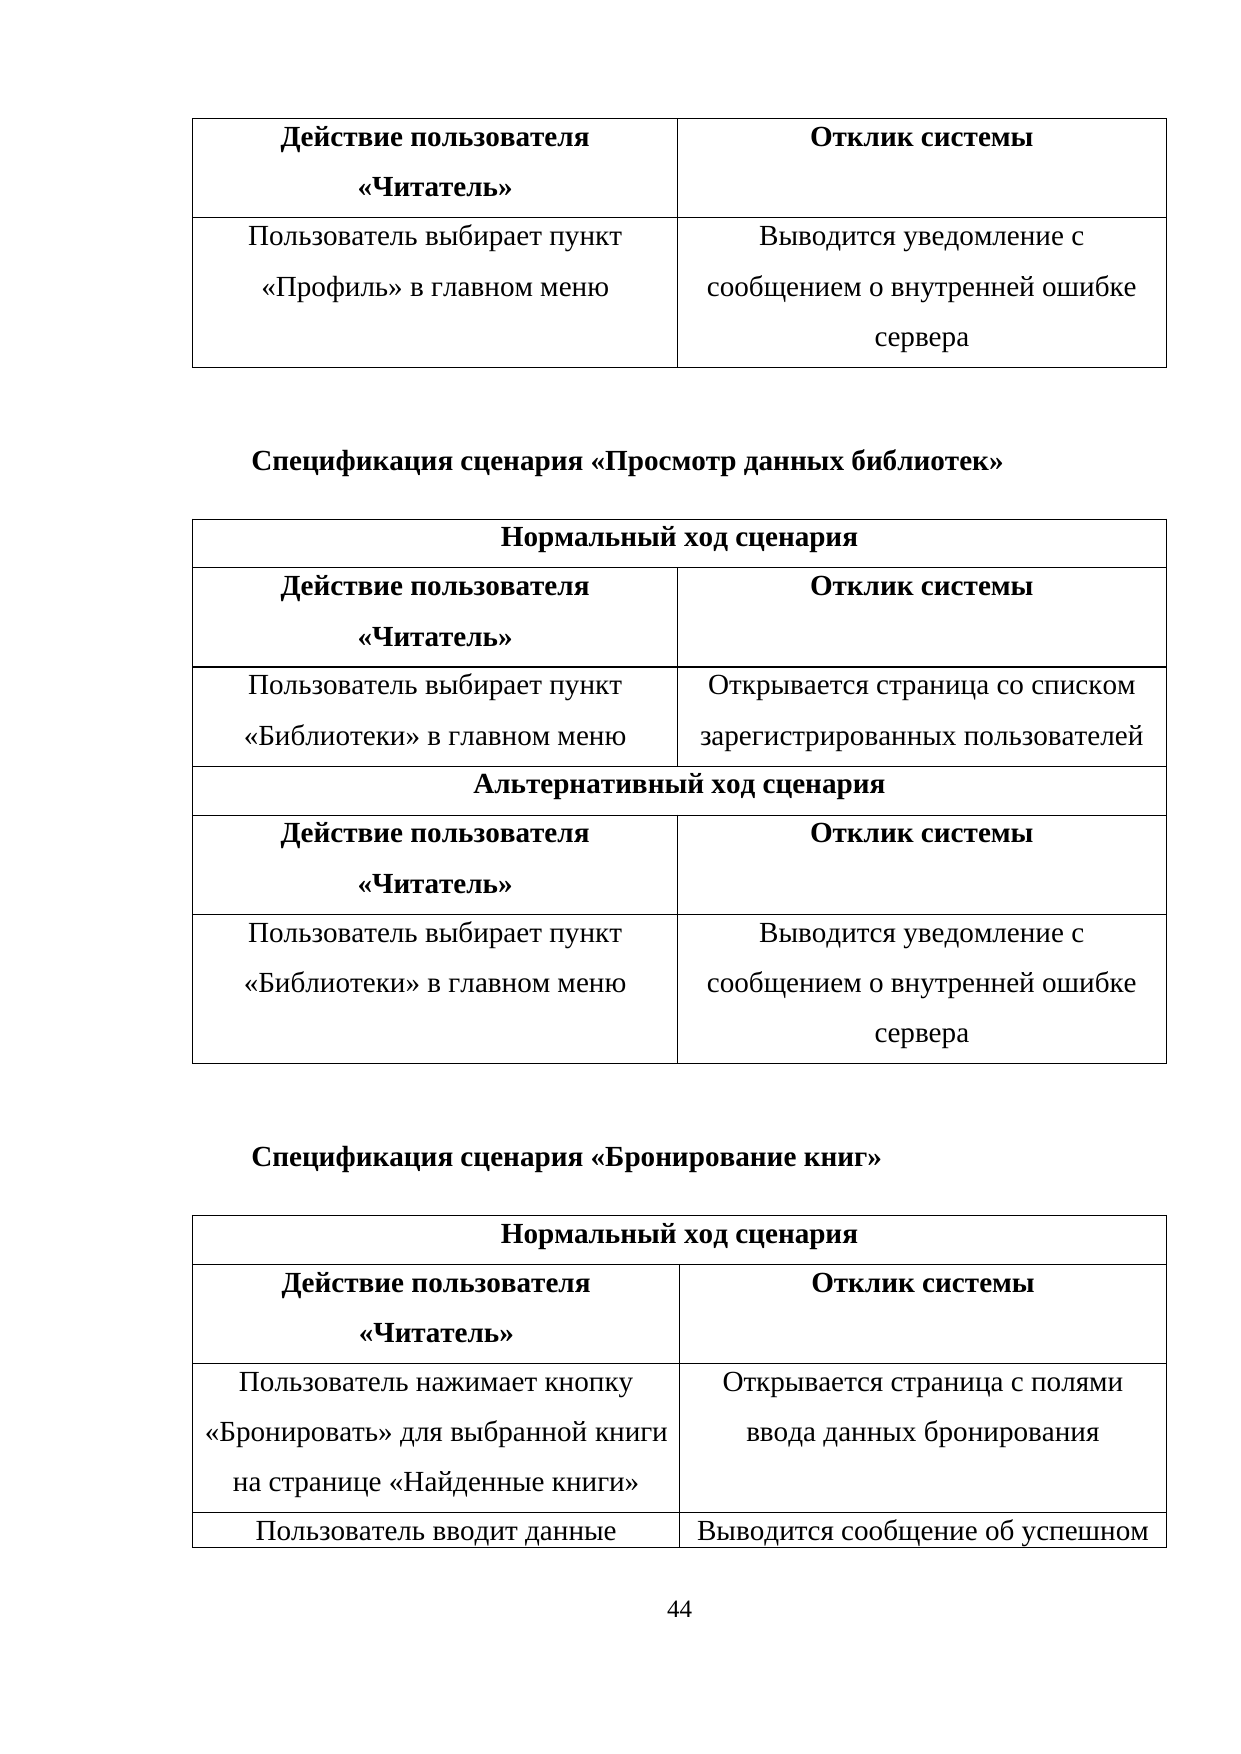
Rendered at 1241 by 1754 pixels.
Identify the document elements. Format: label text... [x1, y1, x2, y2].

table_cell Действие пользователя «Читатель» [193, 816, 677, 914]
table_cell Выводится уведомление с сообщением о внутренней ошибке сервера [678, 218, 1166, 367]
table_cell Альтернативный ход сценария [193, 767, 1166, 814]
table_cell Действие пользователя «Читатель» [193, 119, 677, 217]
table_cell Выводится уведомление с сообщением о внутренней ошибке сервера [678, 915, 1166, 1063]
table_header Нормальный ход сценария [193, 1216, 1166, 1264]
table_cell Отклик системы [680, 1265, 1166, 1363]
table_cell Открывается страница со списком зарегистрированных пользователей [678, 668, 1166, 766]
text Спецификация сценария «Бронирование книг» [177, 1139, 1181, 1173]
table_cell Отклик системы [678, 119, 1166, 217]
table_cell Пользователь выбирает пункт «Библиотеки» в главном меню [193, 668, 677, 766]
text Спецификация сценария «Просмотр данных библиотек» [177, 443, 1181, 477]
table_cell Пользователь нажимает кнопку «Бронировать» для выбранной книги на странице «Найденные книги» [193, 1364, 679, 1512]
table_cell Действие пользователя «Читатель» [193, 568, 677, 666]
table_cell Открывается страница с полями ввода данных бронирования [680, 1364, 1166, 1512]
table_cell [680, 1513, 1166, 1547]
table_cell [193, 218, 677, 367]
table_cell Отклик системы [678, 816, 1166, 914]
table_cell Отклик системы [678, 568, 1166, 666]
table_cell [193, 1513, 679, 1547]
table_header Нормальный ход сценария [193, 520, 1166, 567]
table_cell Действие пользователя «Читатель» [193, 1265, 679, 1363]
table_cell Пользователь выбирает пункт «Библиотеки» в главном меню [193, 915, 677, 1063]
